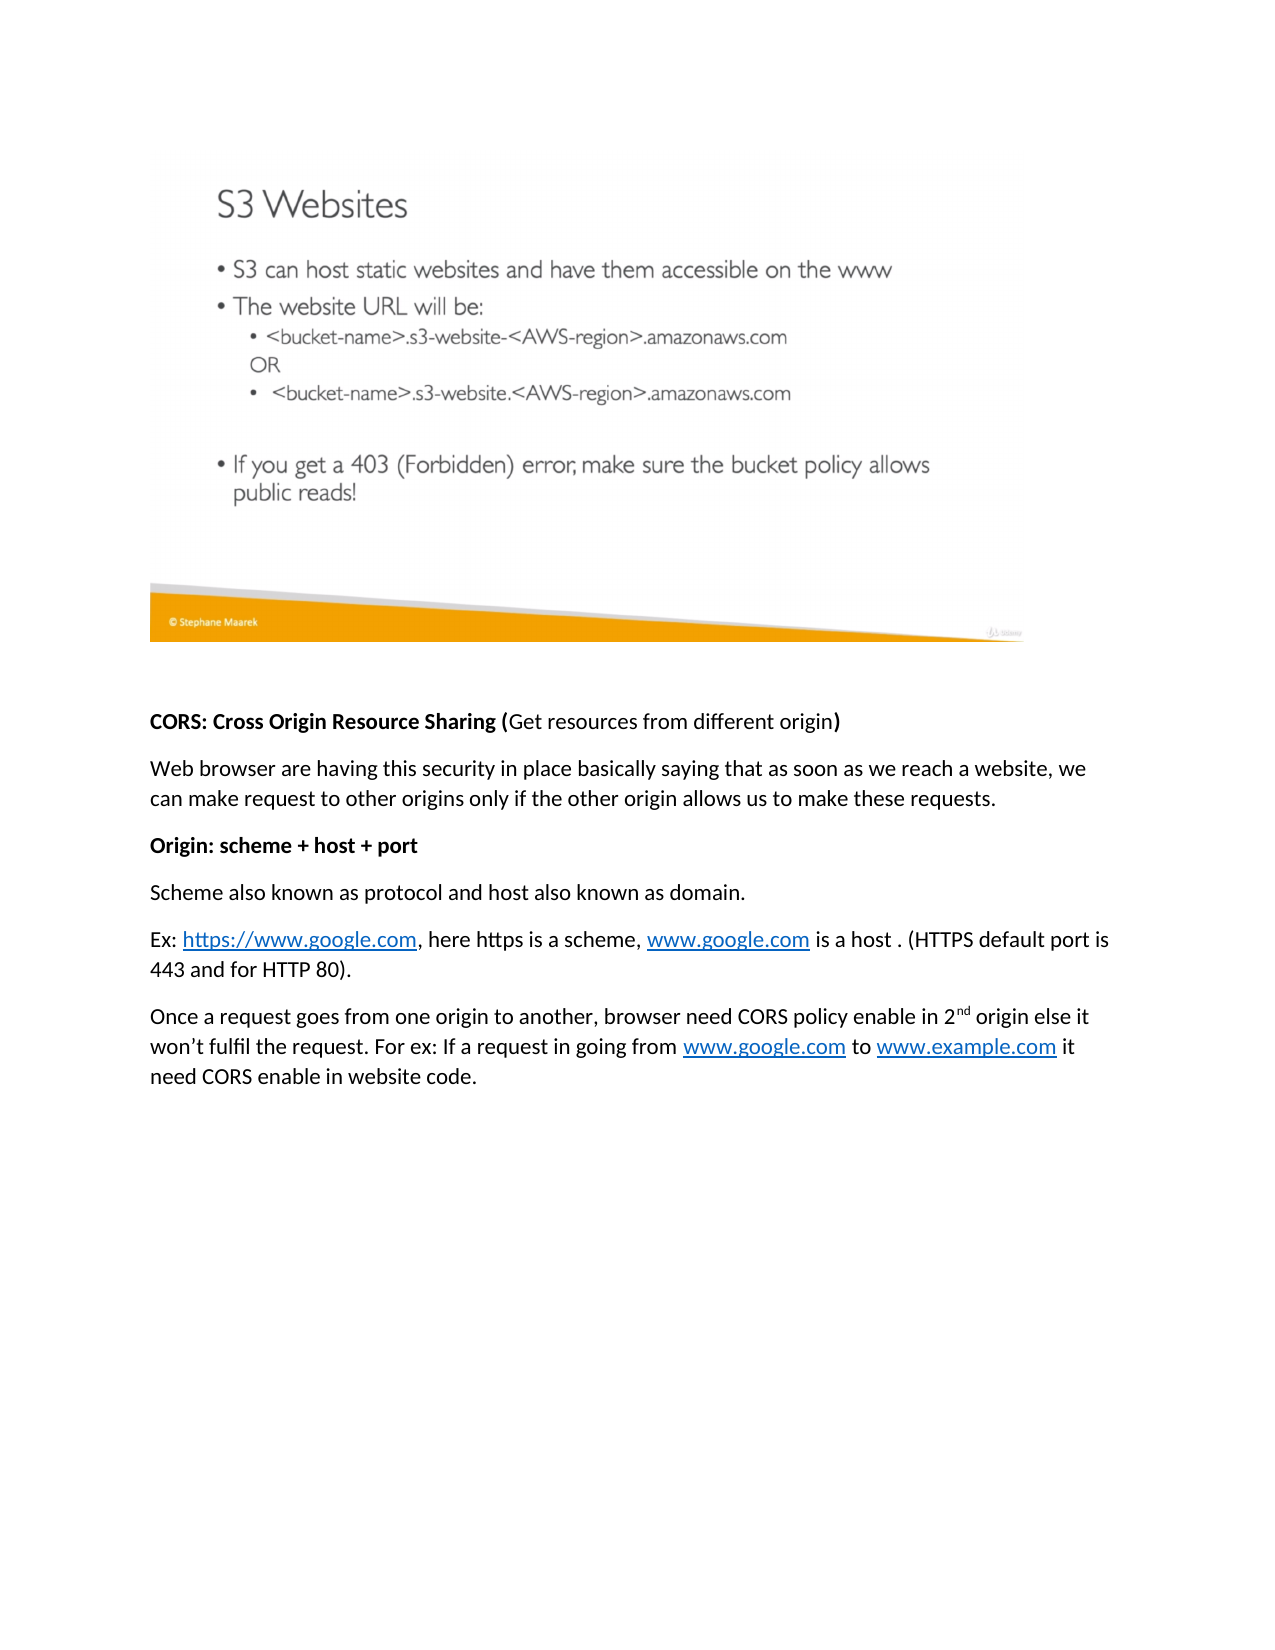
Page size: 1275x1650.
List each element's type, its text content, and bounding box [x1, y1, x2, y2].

text Once a request goes from one origin to another, browser need CORS policy enable in 2nd origin else it won’t fulfil the request. For ex: If a request in going from www.google.com to www.example.com it need CORS enable in website code. [150, 1002, 1125, 1091]
text Scheme also known as protocol and host also known as domain. [150, 878, 1125, 906]
text Origin: scheme + host + port [150, 831, 1125, 859]
text Web browser are having this security in place basically saying that as soon as we reach a website, we can make request to other origins only if the other origin allows us to make these requests. [150, 754, 1125, 812]
picture [150, 150, 1024, 642]
text Ex: https://www.google.com, here https is a scheme, www.google.com is a host . (HTTPS default port is 443 and for HTTP 80). [150, 925, 1125, 983]
text CORS: Cross Origin Resource Sharing (Get resources from different origin) [150, 707, 1125, 735]
